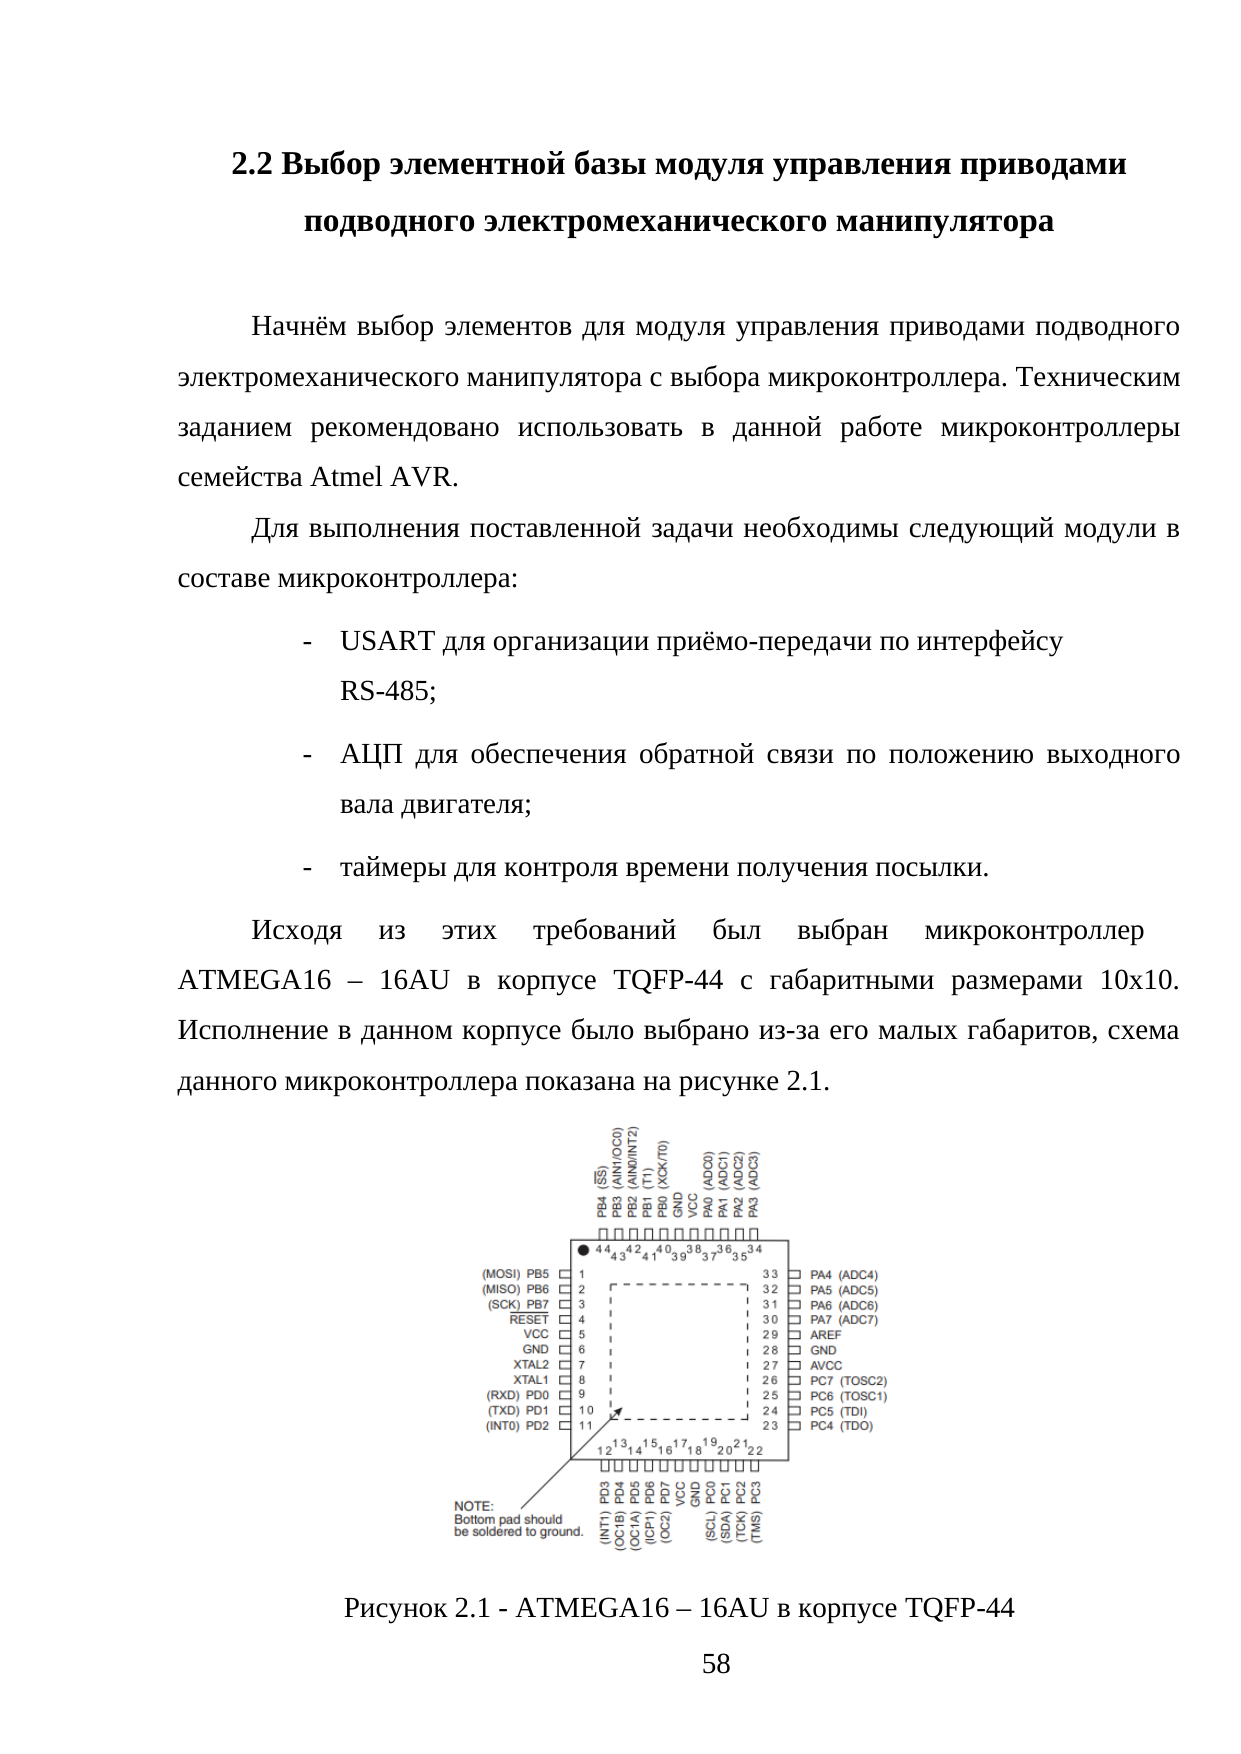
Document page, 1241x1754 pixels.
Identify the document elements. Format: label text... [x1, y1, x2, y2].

list таймеры для контроля времени получения посылки. [302, 849, 1181, 883]
picture [451, 1125, 922, 1561]
text Для выполнения поставленной задачи необходимы следующий модули в составе микроконтроллера: [177, 510, 1181, 593]
text Начнём выбор элементов для модуля управления приводами подводного электромеханического манипулятора с выбора микроконтроллера. Техническим заданием рекомендовано использовать в данной работе микроконтроллеры семейства Atmel AVR. [177, 308, 1181, 493]
list USART для организации приёмо-передачи по интерфейсу RS-485; [302, 623, 1181, 707]
text Рисунок 2.1 - ATMEGA16 – 16AU в корпусе TQFP-44 [177, 1590, 1181, 1623]
text Исходя из этих требований был выбран микроконтроллер ATMEGA16 – 16AU в корпусе TQFP-44 с габаритными размерами 10х10. Исполнение в данном корпусе было выбрано из-за его малых габаритов, схема данного микроконтроллера показана на рисунке 2.1. [177, 912, 1181, 1096]
subtitle 2.2 Выбор элементной базы модуля управления приводами подводного электромеханического манипулятора [177, 143, 1181, 239]
list АЦП для обеспечения обратной связи по положению выходного вала двигателя; [302, 736, 1181, 820]
